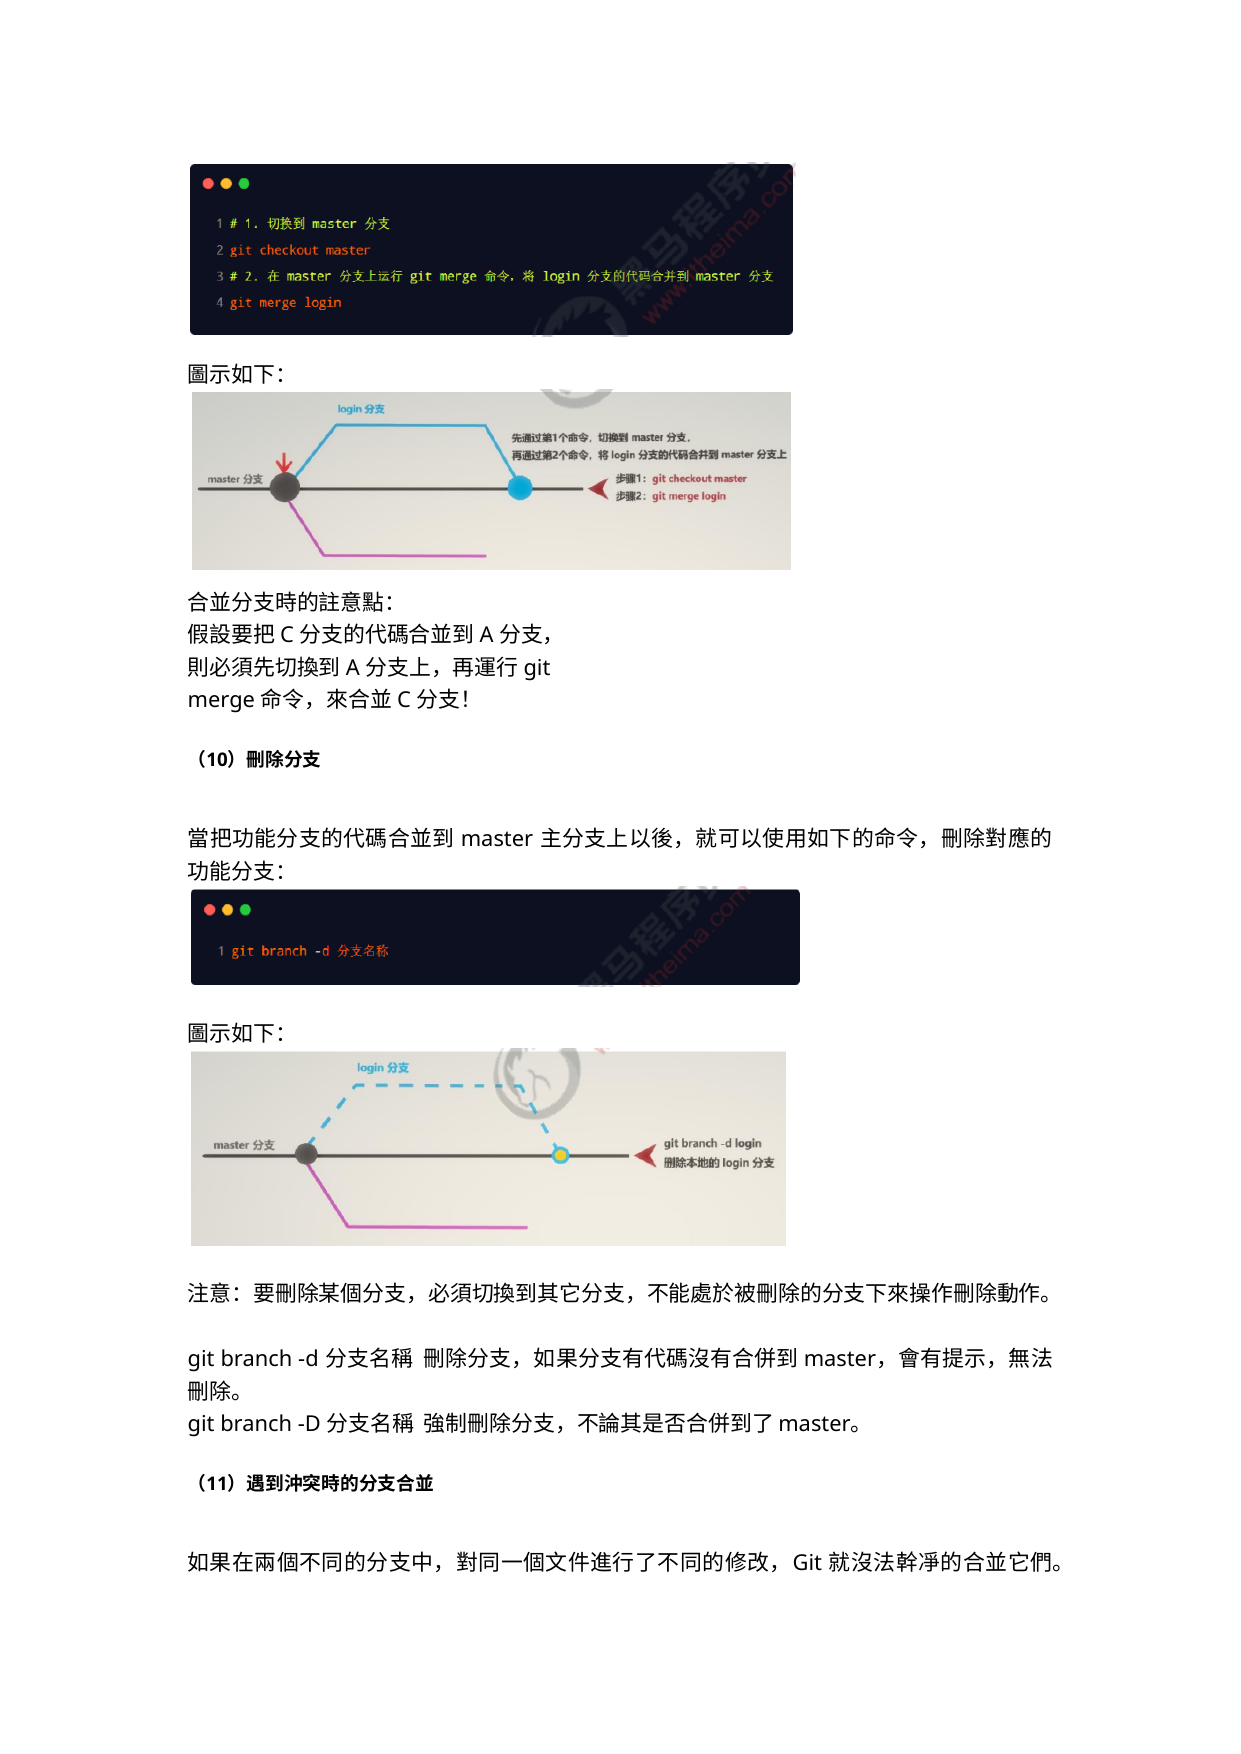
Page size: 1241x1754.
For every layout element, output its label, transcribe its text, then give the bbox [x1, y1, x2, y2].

picture [187, 1048, 789, 1249]
picture [187, 162, 796, 337]
text 合並分支時的註意點： [187, 584, 1053, 617]
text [187, 1545, 1053, 1577]
text 圖示如下： [187, 1016, 1053, 1048]
text git branch -d 分支名稱 刪除分支，如果分支有代碼沒有合併到master，會有提示，無法刪除。 [187, 1341, 1053, 1406]
text git branch -D 分支名稱 強制刪除分支，不論其是否合併到了master。 [187, 1406, 1053, 1438]
text merge 命令，來合並 C 分支！ [187, 682, 1053, 714]
picture [187, 389, 794, 570]
subtitle （11）遇到沖突時的分支合並 [187, 1466, 1053, 1498]
text 假設要把 C 分支的代碼合並到 A 分支， [187, 617, 1053, 649]
text 注意：要刪除某個分支，必須切換到其它分支，不能處於被刪除的分支下來操作刪除動作。 [187, 1276, 1053, 1308]
text 則必須先切換到 A 分支上，再運行 git [187, 649, 1053, 682]
text 圖示如下： [187, 357, 1053, 389]
picture [187, 886, 803, 987]
text 當把功能分支的代碼合並到 master 主分支上以後，就可以使用如下的命令，刪除對應的功能分支： [187, 821, 1053, 886]
subtitle （10）刪除分支 [187, 742, 1053, 774]
